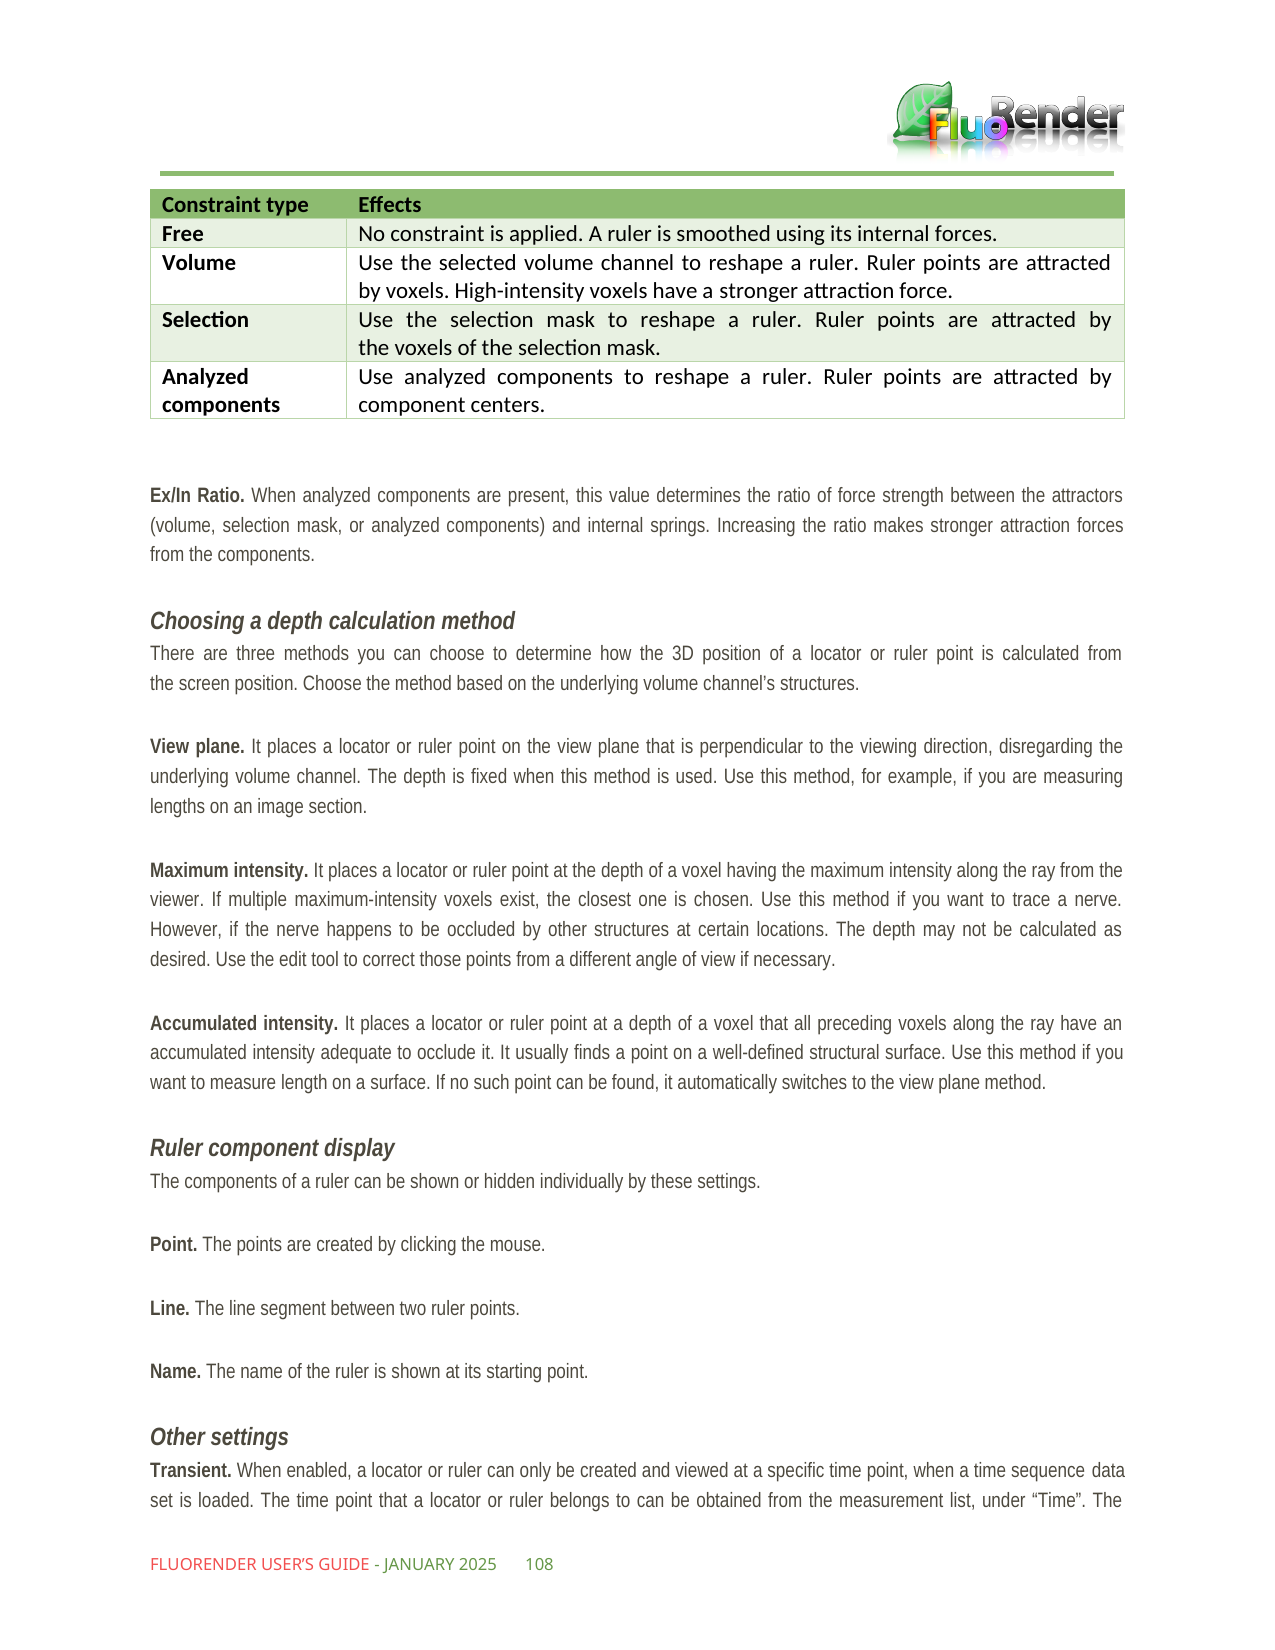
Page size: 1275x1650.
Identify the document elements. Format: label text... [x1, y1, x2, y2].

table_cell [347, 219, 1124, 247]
text View plane. It places a locator or ruler point on the view plane that is perpendicular to the viewing direction, disregarding the underlying volume channel. The depth is fixed when this method is used. Use this method, for example, if you are measuring lengths on an image section. [150, 734, 1125, 818]
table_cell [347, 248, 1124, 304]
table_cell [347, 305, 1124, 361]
subtitle Ruler component display [150, 1133, 1125, 1162]
text Line. The line segment between two ruler points. [150, 1296, 1125, 1319]
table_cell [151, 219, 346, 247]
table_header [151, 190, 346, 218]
text Point. The points are created by clicking the mouse. [150, 1232, 1125, 1256]
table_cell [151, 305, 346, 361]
picture [887, 75, 1125, 165]
text Maximum intensity. It places a locator or ruler point at the depth of a voxel having the maximum intensity along the ray from the viewer. If multiple maximum-intensity voxels exist, the closest one is chosen. Use this method if you want to trace a nerve. However, if the nerve happens to be occluded by other structures at certain locations. The depth may not be calculated as desired. Use the edit tool to correct those points from a different angle of view if necessary. [150, 857, 1125, 971]
text There are three methods you can choose to determine how the 3D position of a locator or ruler point is calculated from the screen position. Choose the method based on the underlying volume channel’s structures. [150, 641, 1125, 695]
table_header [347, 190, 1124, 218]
subtitle Other settings [150, 1422, 1125, 1451]
text Accumulated intensity. It places a locator or ruler point at a depth of a voxel that all preceding voxels along the ray have an accumulated intensity adequate to occlude it. It usually finds a point on a well-defined structural surface. Use this method if you want to measure length on a surface. If no such point can be found, it automatically switches to the view plane method. [150, 1010, 1125, 1094]
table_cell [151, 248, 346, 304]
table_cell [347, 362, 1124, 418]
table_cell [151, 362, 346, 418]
text The components of a ruler can be shown or hidden individually by these settings. [150, 1169, 1125, 1193]
subtitle Choosing a depth calculation method [150, 606, 1125, 634]
text Ex/In Ratio. When analyzed components are present, this value determines the ratio of force strength between the attractors (volume, selection mask, or analyzed components) and internal springs. Increasing the ratio makes stronger attraction forces from the components. [150, 483, 1125, 566]
text Name. The name of the ruler is shown at its starting point. [150, 1359, 1125, 1383]
